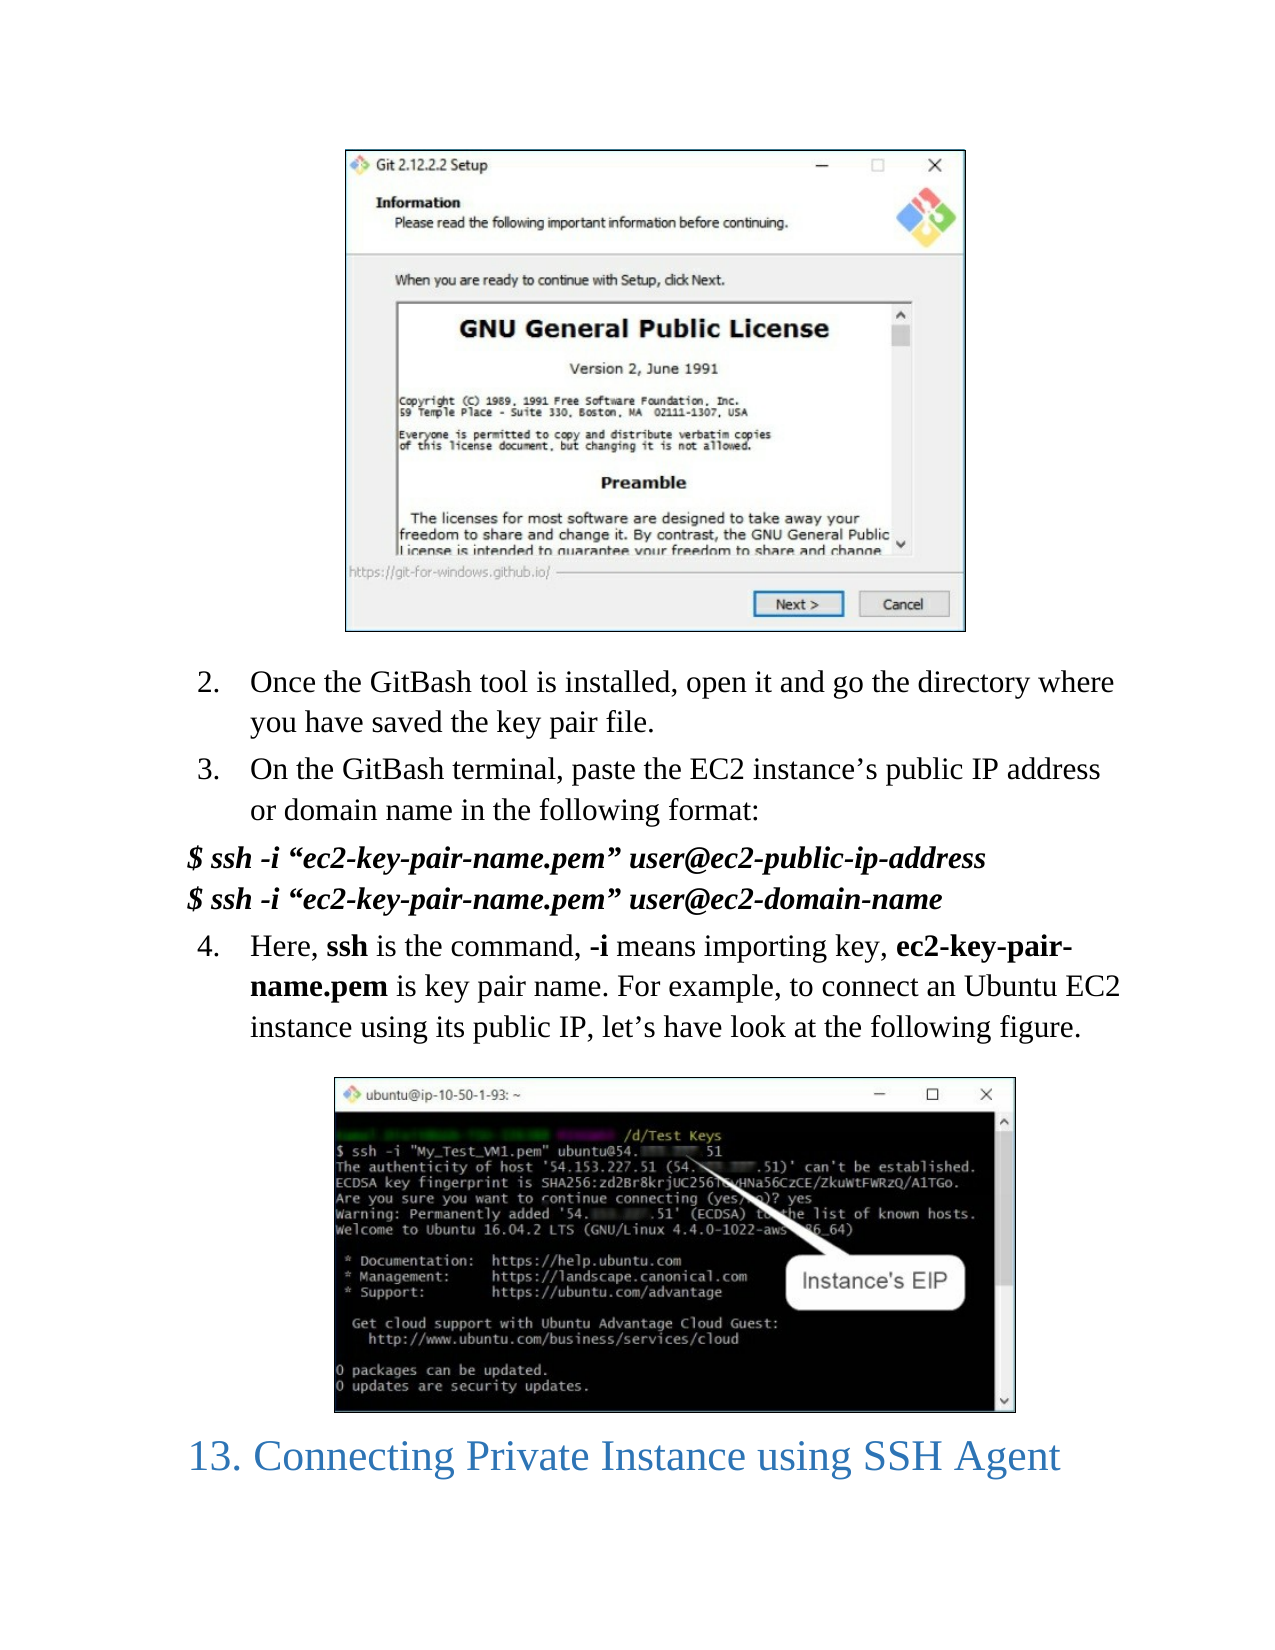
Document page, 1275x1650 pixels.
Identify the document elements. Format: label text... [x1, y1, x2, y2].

text 3. On the GitBash terminal, paste the EC2 instance’s public IP address or domain name in the following format: [197, 751, 1106, 827]
text 13. Connecting Private Instance using SSH Agent [187, 1429, 1133, 1480]
text $ ssh -i “ec2-key-pair-name.pem” user@ec2-domain-name [187, 880, 1133, 916]
picture [346, 151, 965, 631]
text $ ssh -i “ec2-key-pair-name.pem” user@ec2-public-ip-address [187, 839, 1133, 875]
text 4. Here, ssh is the command, -i means importing key, ec2-key-pair- name.pem is key pair name. For example, to connect an Ubuntu EC2 instance using its public IP, let’s have look at the following figure. [197, 927, 1126, 1044]
text 2. Once the GitBash tool is installed, open it and go the directory where you have saved the key pair file. [197, 663, 1120, 739]
picture [335, 1078, 1015, 1412]
